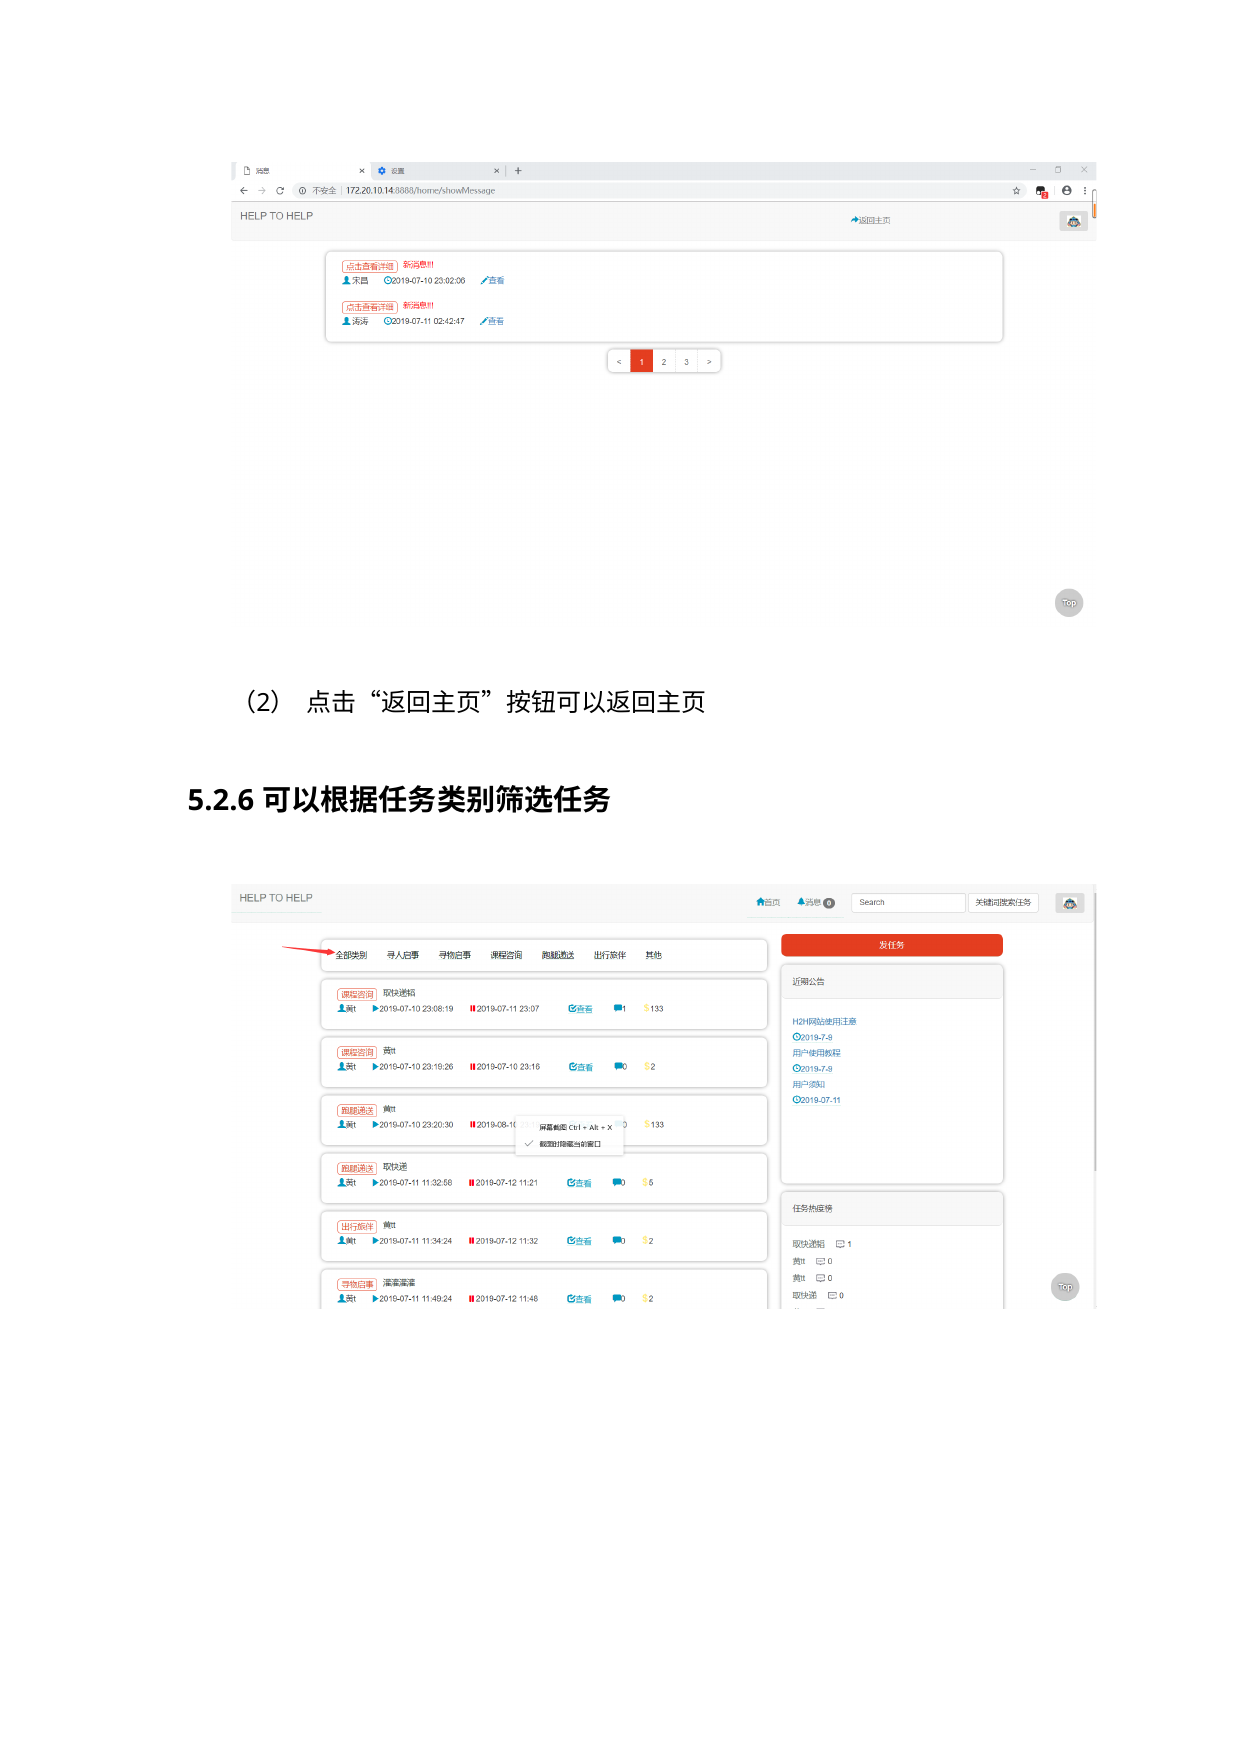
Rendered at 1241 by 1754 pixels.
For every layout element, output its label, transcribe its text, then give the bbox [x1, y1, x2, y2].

picture [231, 884, 1097, 1309]
subtitle 5.2.6 可以根据任务类别筛选任务 [187, 765, 1053, 830]
list 点击“返回主页”按钮可以返回主页 [231, 668, 1053, 733]
picture [231, 162, 1097, 627]
